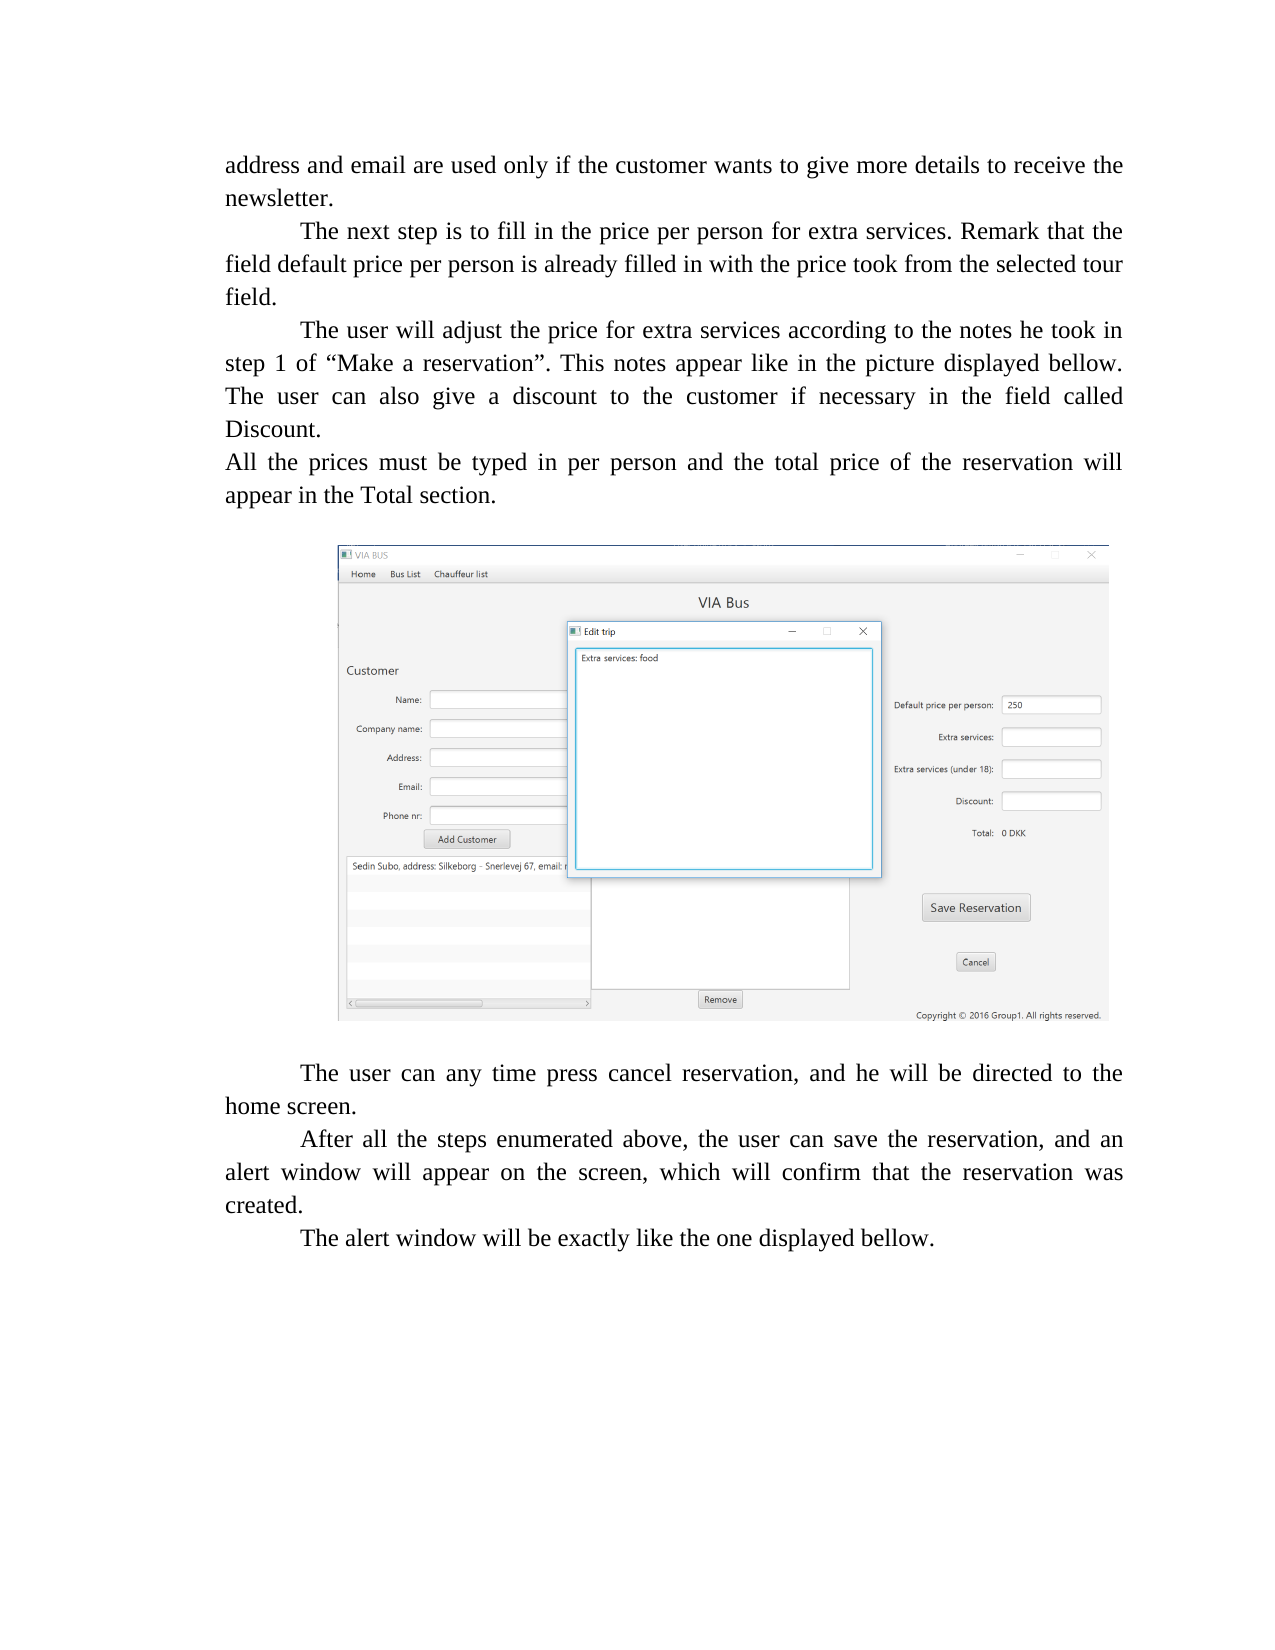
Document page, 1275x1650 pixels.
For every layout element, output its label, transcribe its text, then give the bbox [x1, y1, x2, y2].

list The next step is to fill in the price per person for extra services. Remark that the field default price per person is already filled in with the price took from the selected tour field. [225, 216, 1125, 311]
list The alert window will be exactly like the one displayed bellow. [225, 1223, 1125, 1252]
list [225, 150, 1125, 212]
list The user can any time press cancel reservation, and he will be directed to the home screen. [225, 1058, 1125, 1120]
list After all the steps enumerated above, the user can save the reservation, and an alert window will appear on the screen, which will confirm that the reservation was created. [225, 1124, 1125, 1219]
list All the prices must be typed in per person and the total price of the reservation will appear in the Total section. [225, 447, 1125, 509]
picture [337, 545, 1109, 1021]
list The user will adjust the price for extra services according to the notes he took in step 1 of “Make a reservation”. This notes appear like in the picture displayed bellow. The user can also give a discount to the customer if necessary in the field called Discount. [225, 315, 1125, 443]
